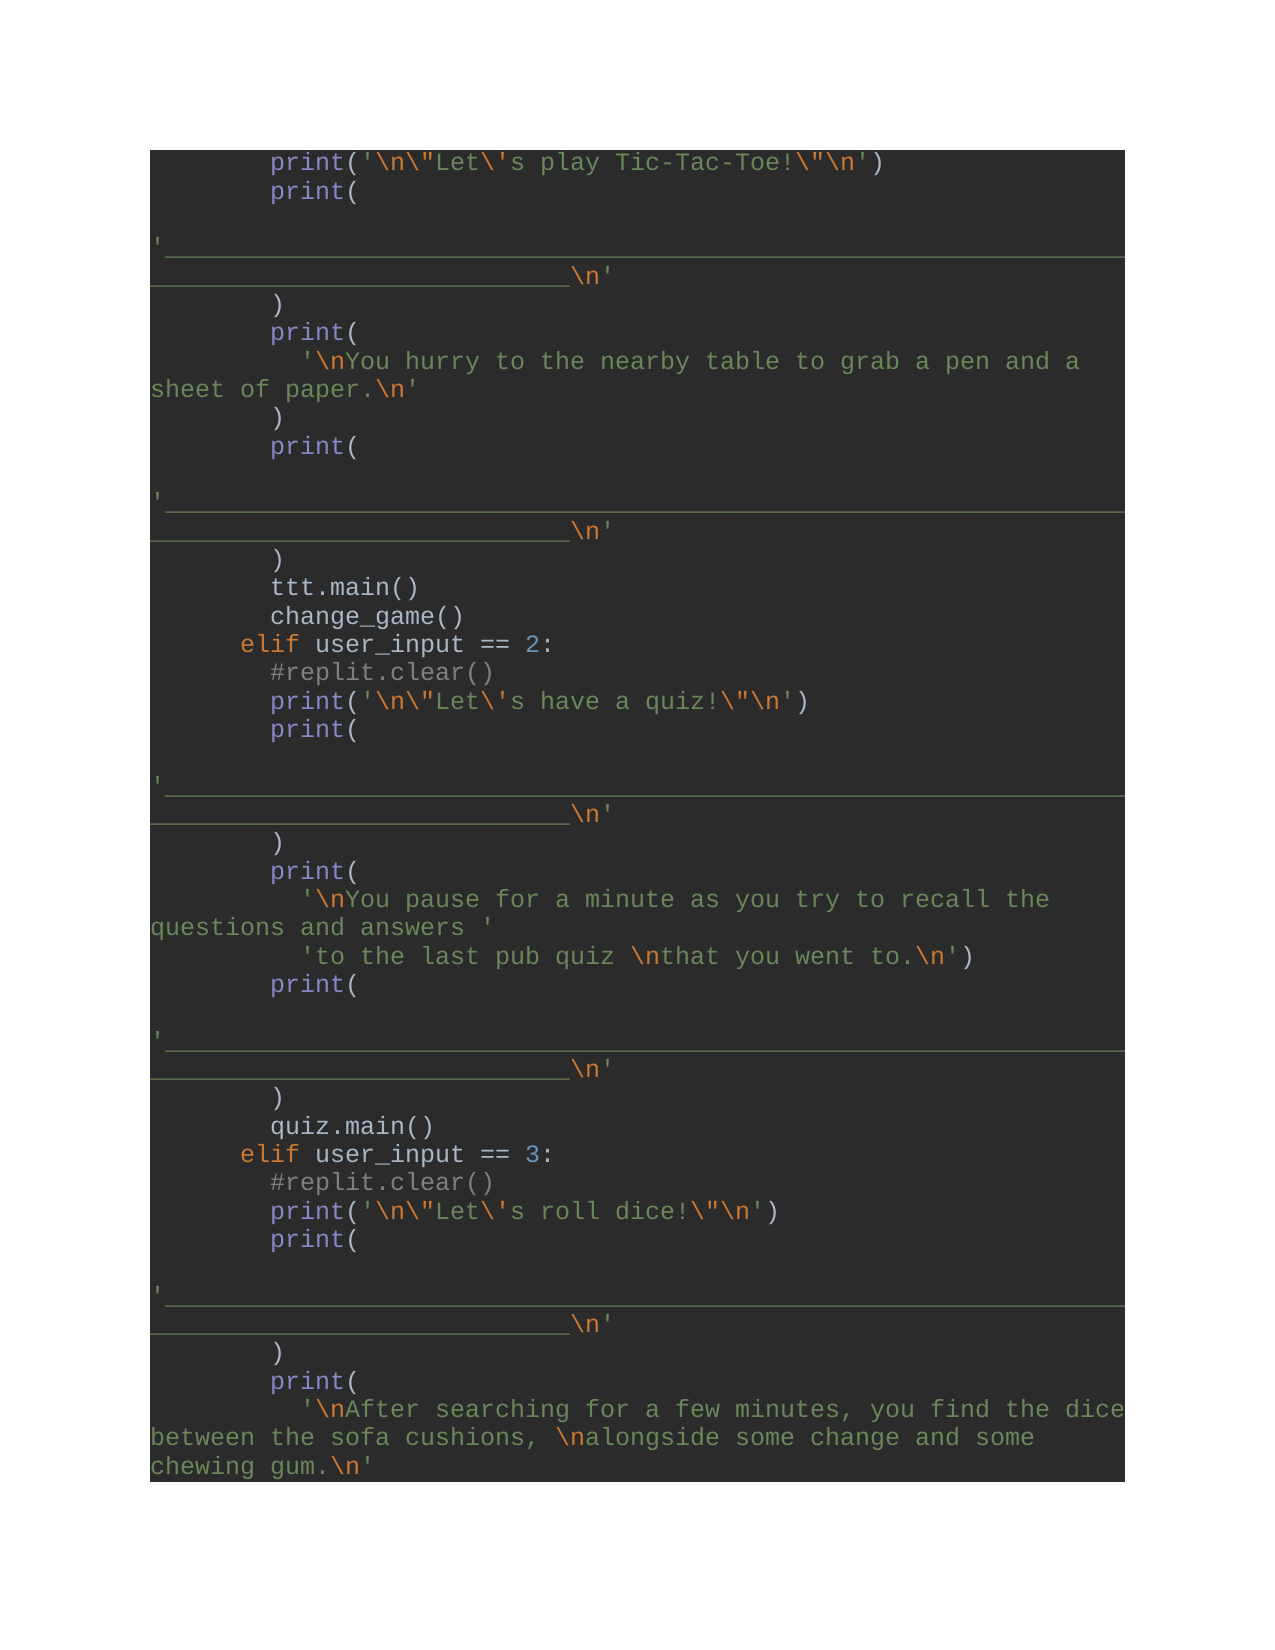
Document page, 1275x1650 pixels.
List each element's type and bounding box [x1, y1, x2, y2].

text [150, 150, 1125, 1482]
